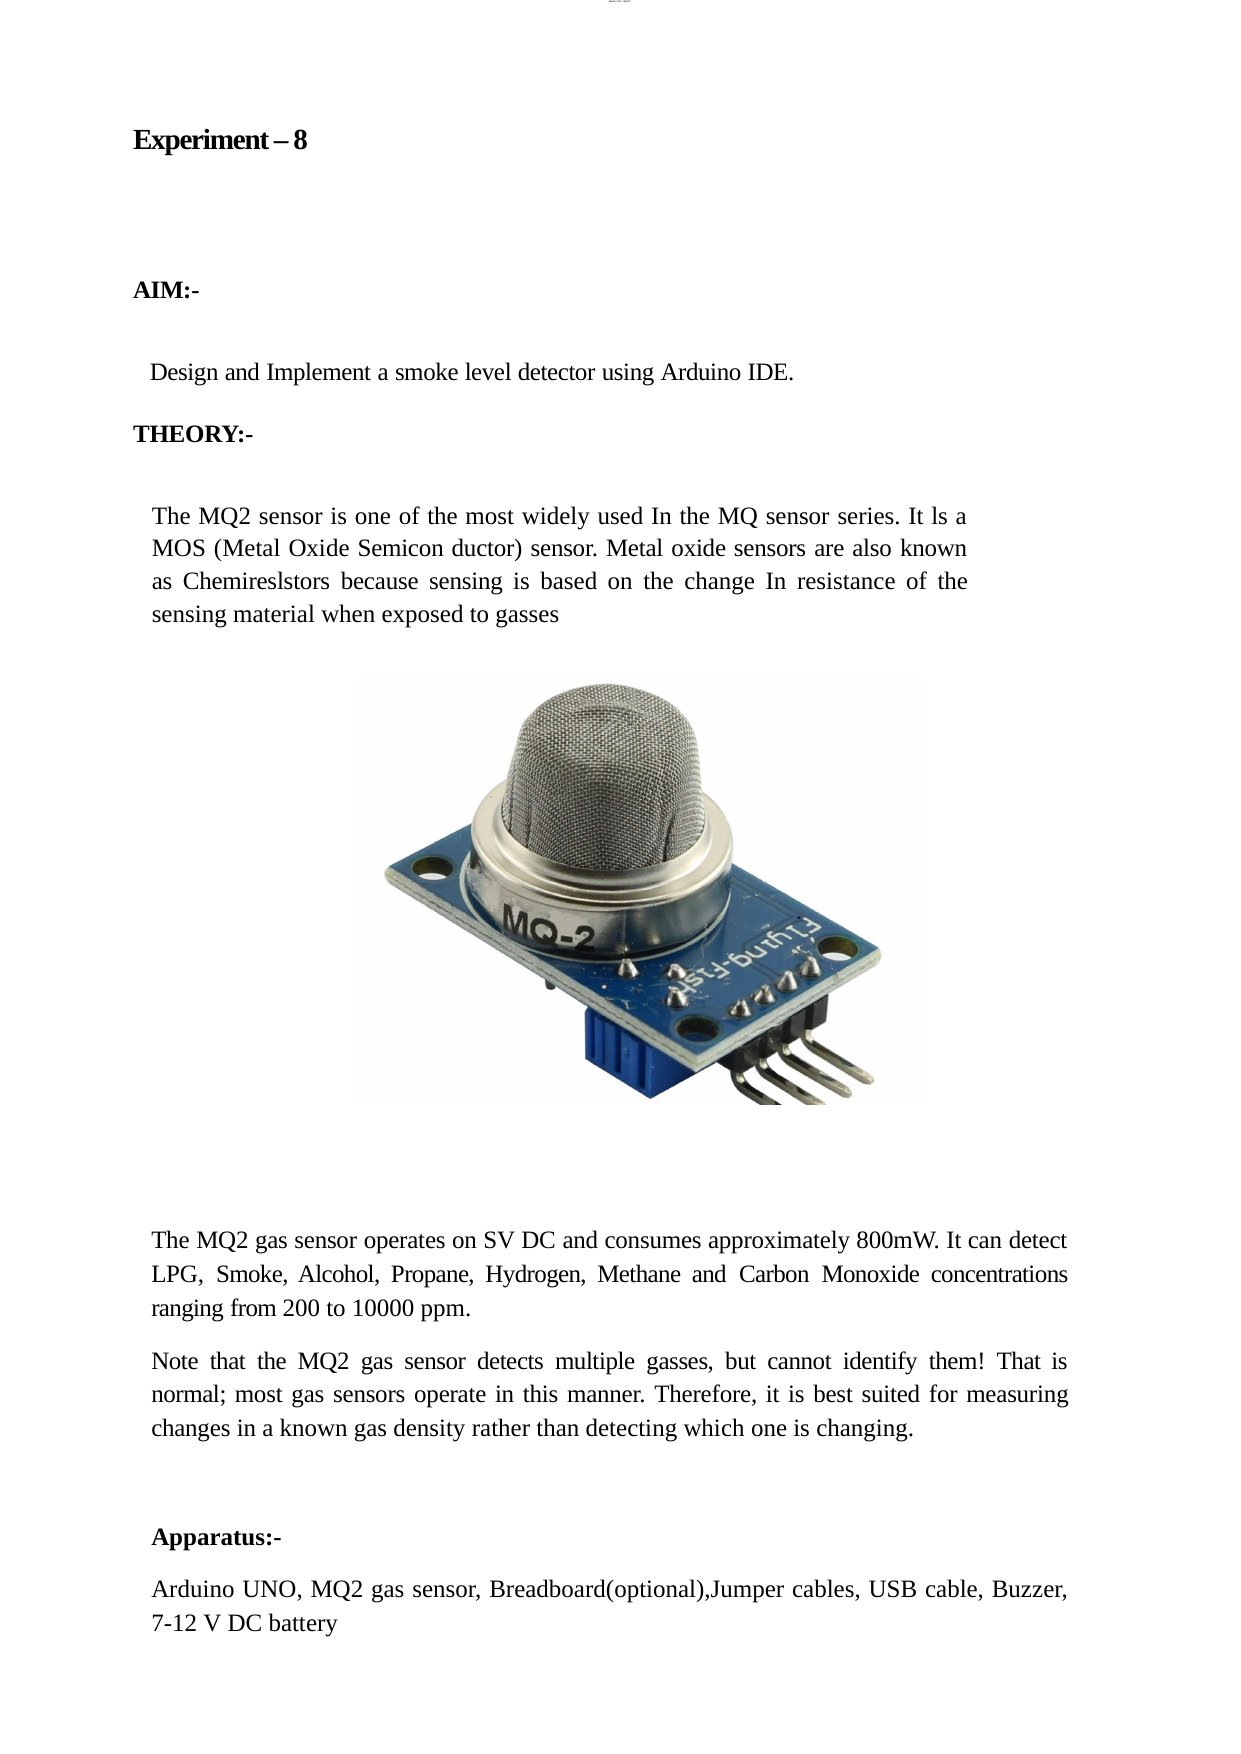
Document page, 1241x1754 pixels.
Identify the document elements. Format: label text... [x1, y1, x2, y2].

picture [357, 678, 925, 1105]
text Note that the MQ2 gas sensor detects multiple gasses, but cannot identify them! That is normal; most gas sensors operate in this manner. Therefore, it is best suited for measuring changes in a known gas density rather than detecting which one is changing. [151, 1346, 1069, 1442]
subtitle Experiment – 8 [133, 122, 1007, 156]
text Arduino UNO, MQ2 gas sensor, Breadboard(optional),Jumper cables, USB cable, Buzzer, 7-12 V DC battery [151, 1574, 1069, 1637]
text The MQ2 sensor is one of the most widely used In the MQ sensor series. It ls a MOS (Metal Oxide Semicon ductor) sensor. Metal oxide sensors are also known as Chemireslstors because sensing is based on the change In resistance of the sensing material when exposed to gasses [152, 501, 968, 628]
text AIM:- [133, 276, 1108, 304]
text The MQ2 gas sensor operates on SV DC and consumes approximately 800mW. It can detect LPG, Smoke, Alcohol, Propane, Hydrogen, Methane and Carbon Monoxide concentrations ranging from 200 to 10000 ppm. [151, 1225, 1068, 1322]
text Design and Implement a smoke level detector using Arduino IDE. [149, 357, 1108, 386]
text Apparatus:- [151, 1522, 1069, 1551]
text THEORY:- [133, 419, 1108, 448]
